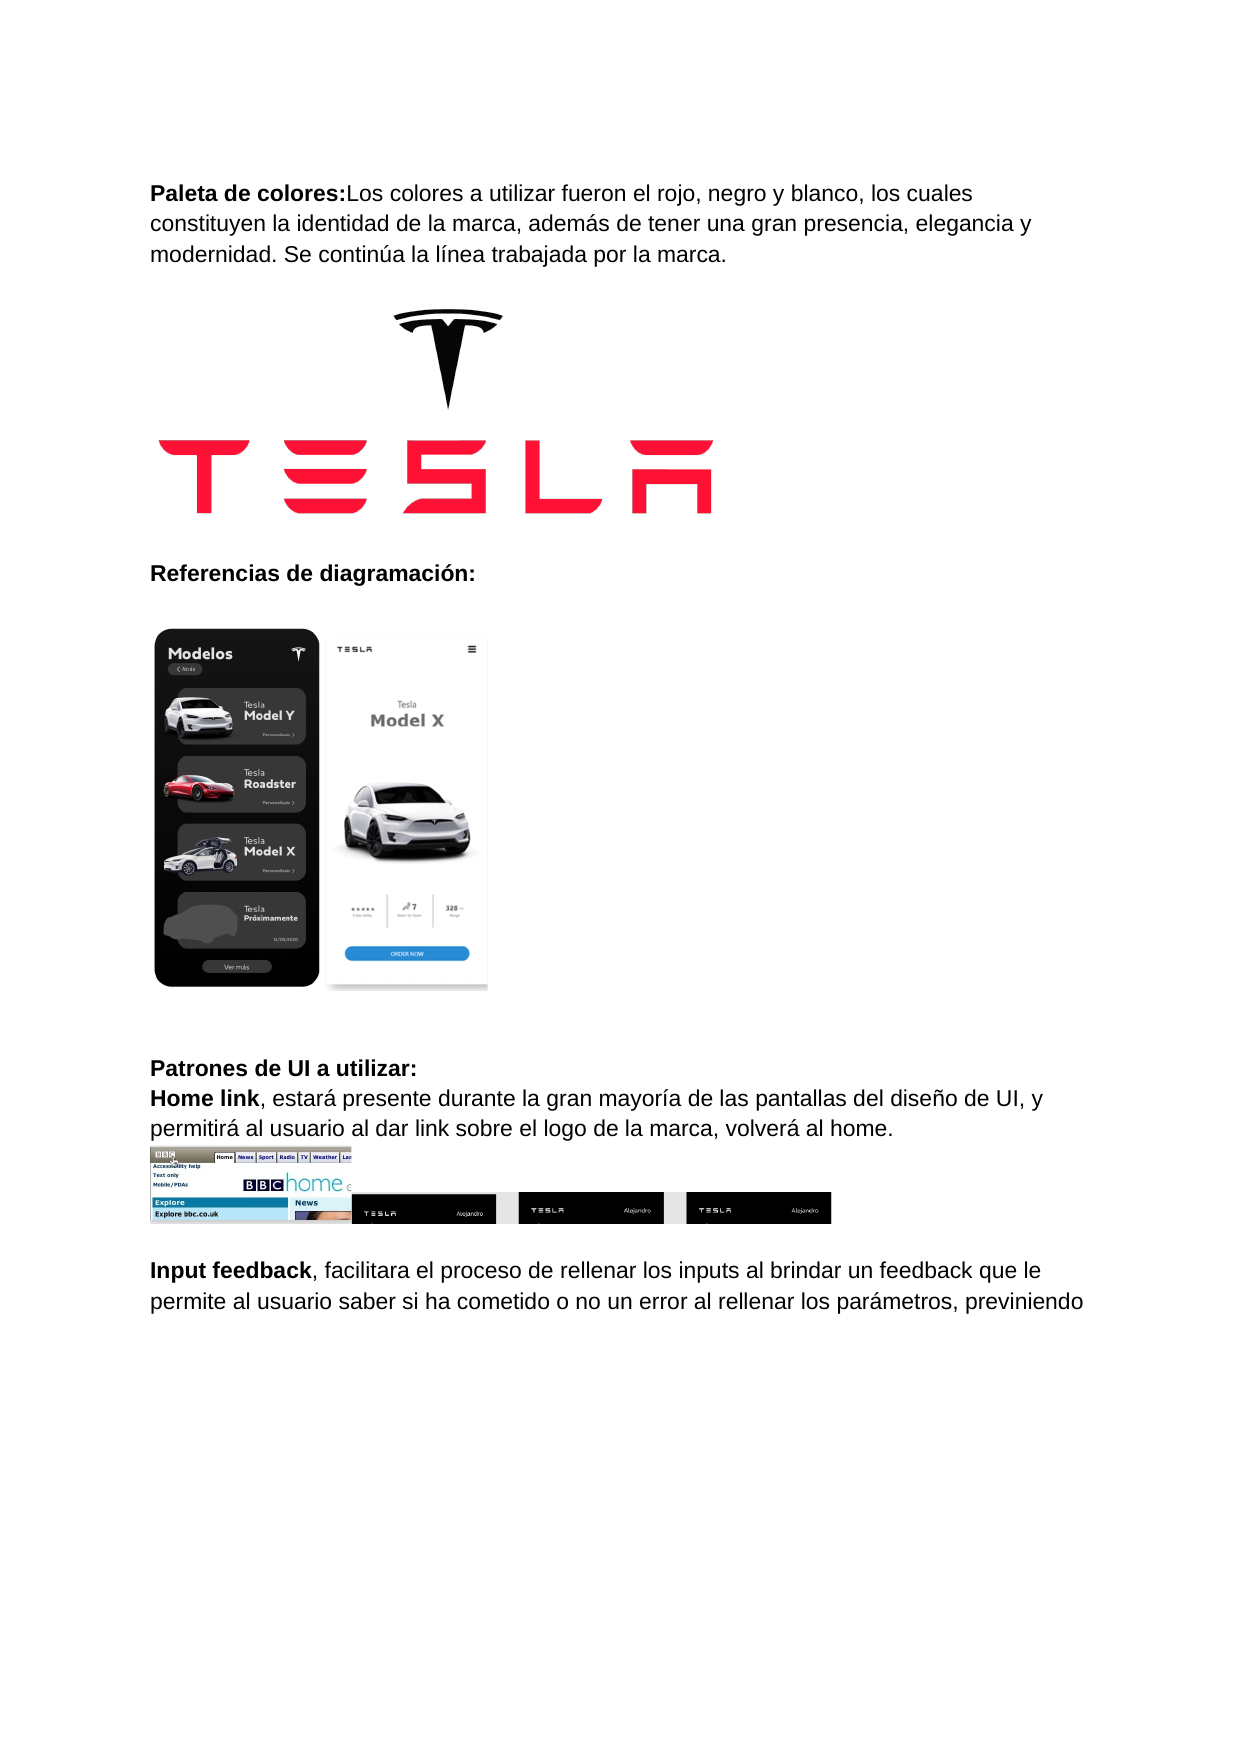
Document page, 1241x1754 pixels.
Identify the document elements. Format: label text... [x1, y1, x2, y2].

text Paleta de colores:Los colores a utilizar fueron el rojo, negro y blanco, los cuales constituyen la identidad de la marca, además de tener una gran presencia, elegancia y modernidad. Se continúa la línea trabajada por la marca. [150, 180, 1090, 267]
picture [150, 301, 723, 526]
text Home link, estará presente durante la gran mayoría de las pantallas del diseño de UI, y permitirá al usuario al dar link sobre el logo de la marca, volverá al home. [150, 1085, 1090, 1141]
picture [150, 620, 488, 991]
picture [150, 1145, 832, 1224]
text Input feedback, facilitara el proceso de rellenar los inputs al brindar un feedback que le permite al usuario saber si ha cometido o no un error al rellenar los parámetros, previniendo [150, 1257, 1090, 1314]
text Patrones de UI a utilizar: [150, 1054, 1090, 1081]
text Referencias de diagramación: [150, 559, 1090, 586]
